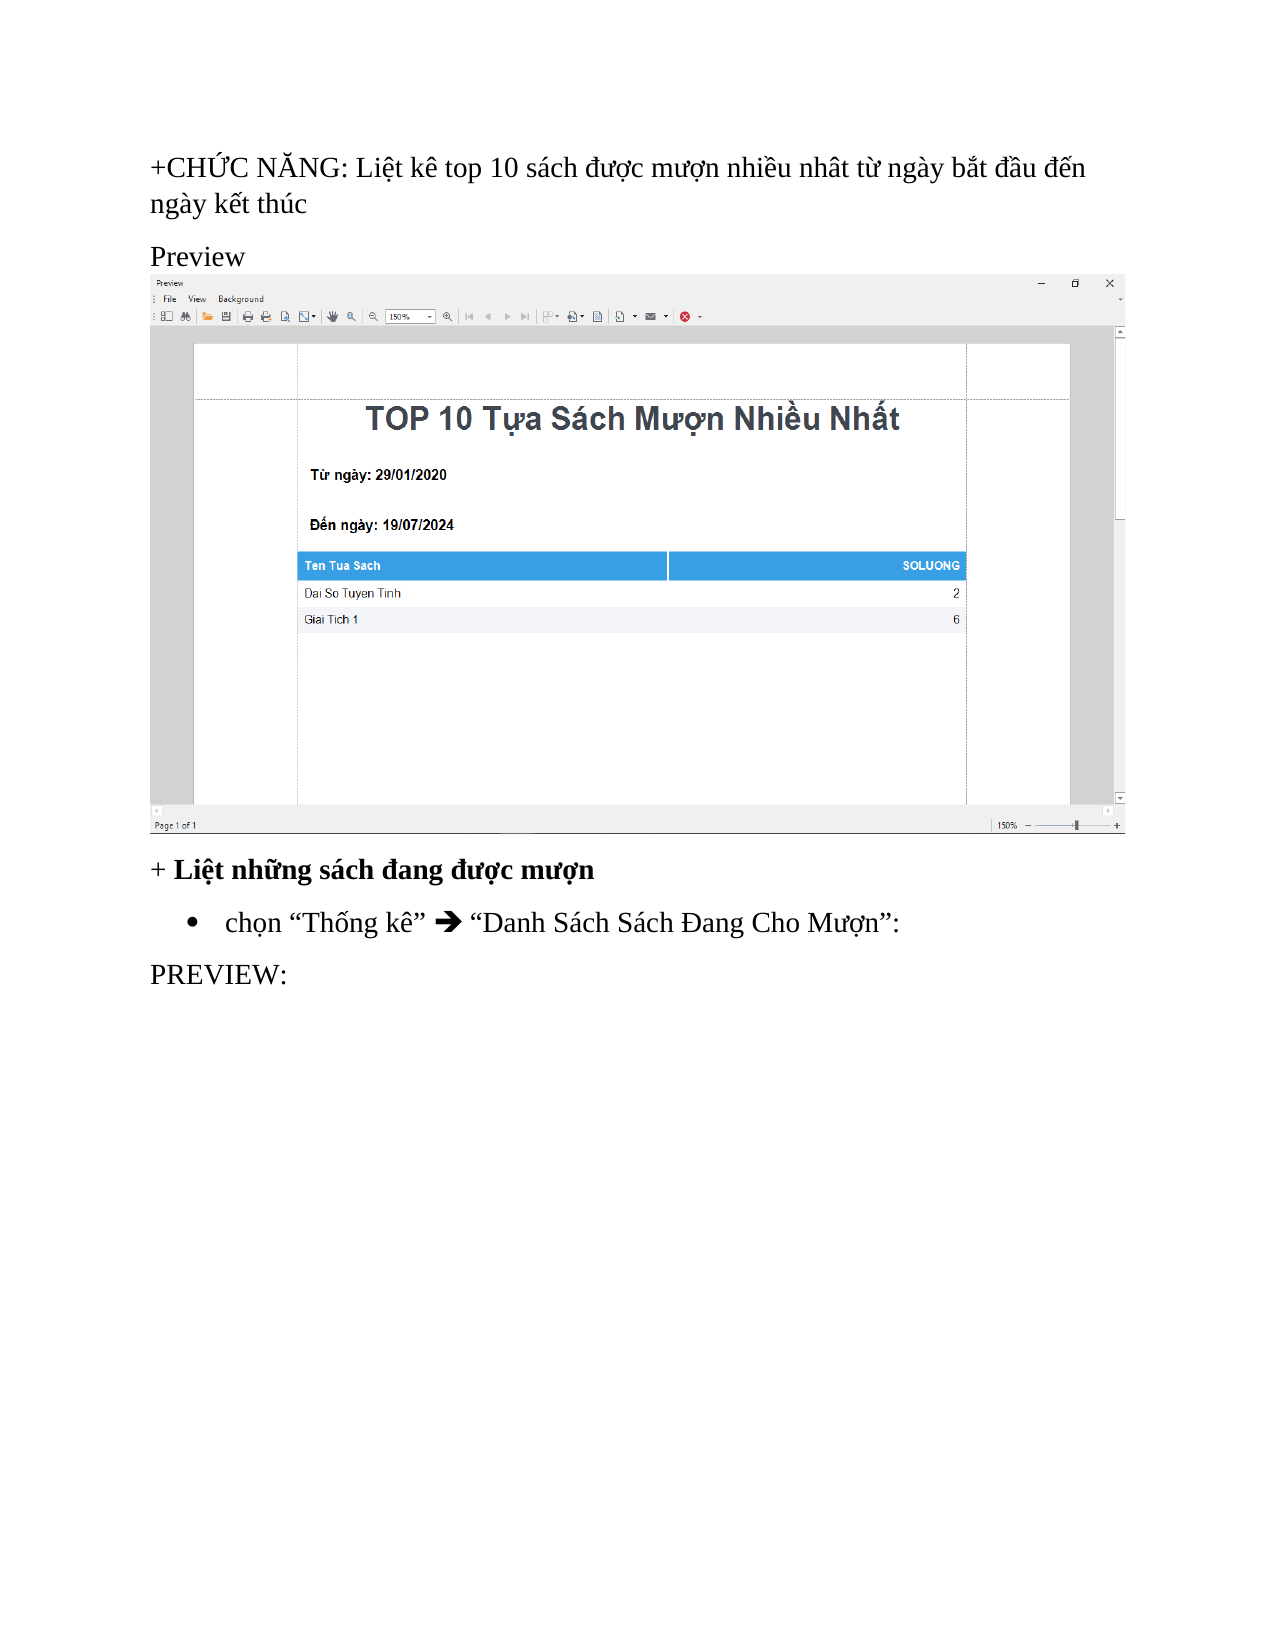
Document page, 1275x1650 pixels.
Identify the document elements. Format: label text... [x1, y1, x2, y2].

text + Liệt những sách đang được mượn [150, 852, 1125, 886]
list chọn “Thống kê” “Danh Sách Sách Đang Cho Mượn”: [187, 905, 1125, 938]
text Preview [150, 239, 1125, 274]
text +CHỨC NĂNG: Liệt kê top 10 sách được mượn nhiều nhât từ ngày bắt đầu đến ngày kết thúc [150, 150, 1125, 220]
picture [150, 274, 1125, 834]
text PREVIEW: [150, 957, 1125, 991]
